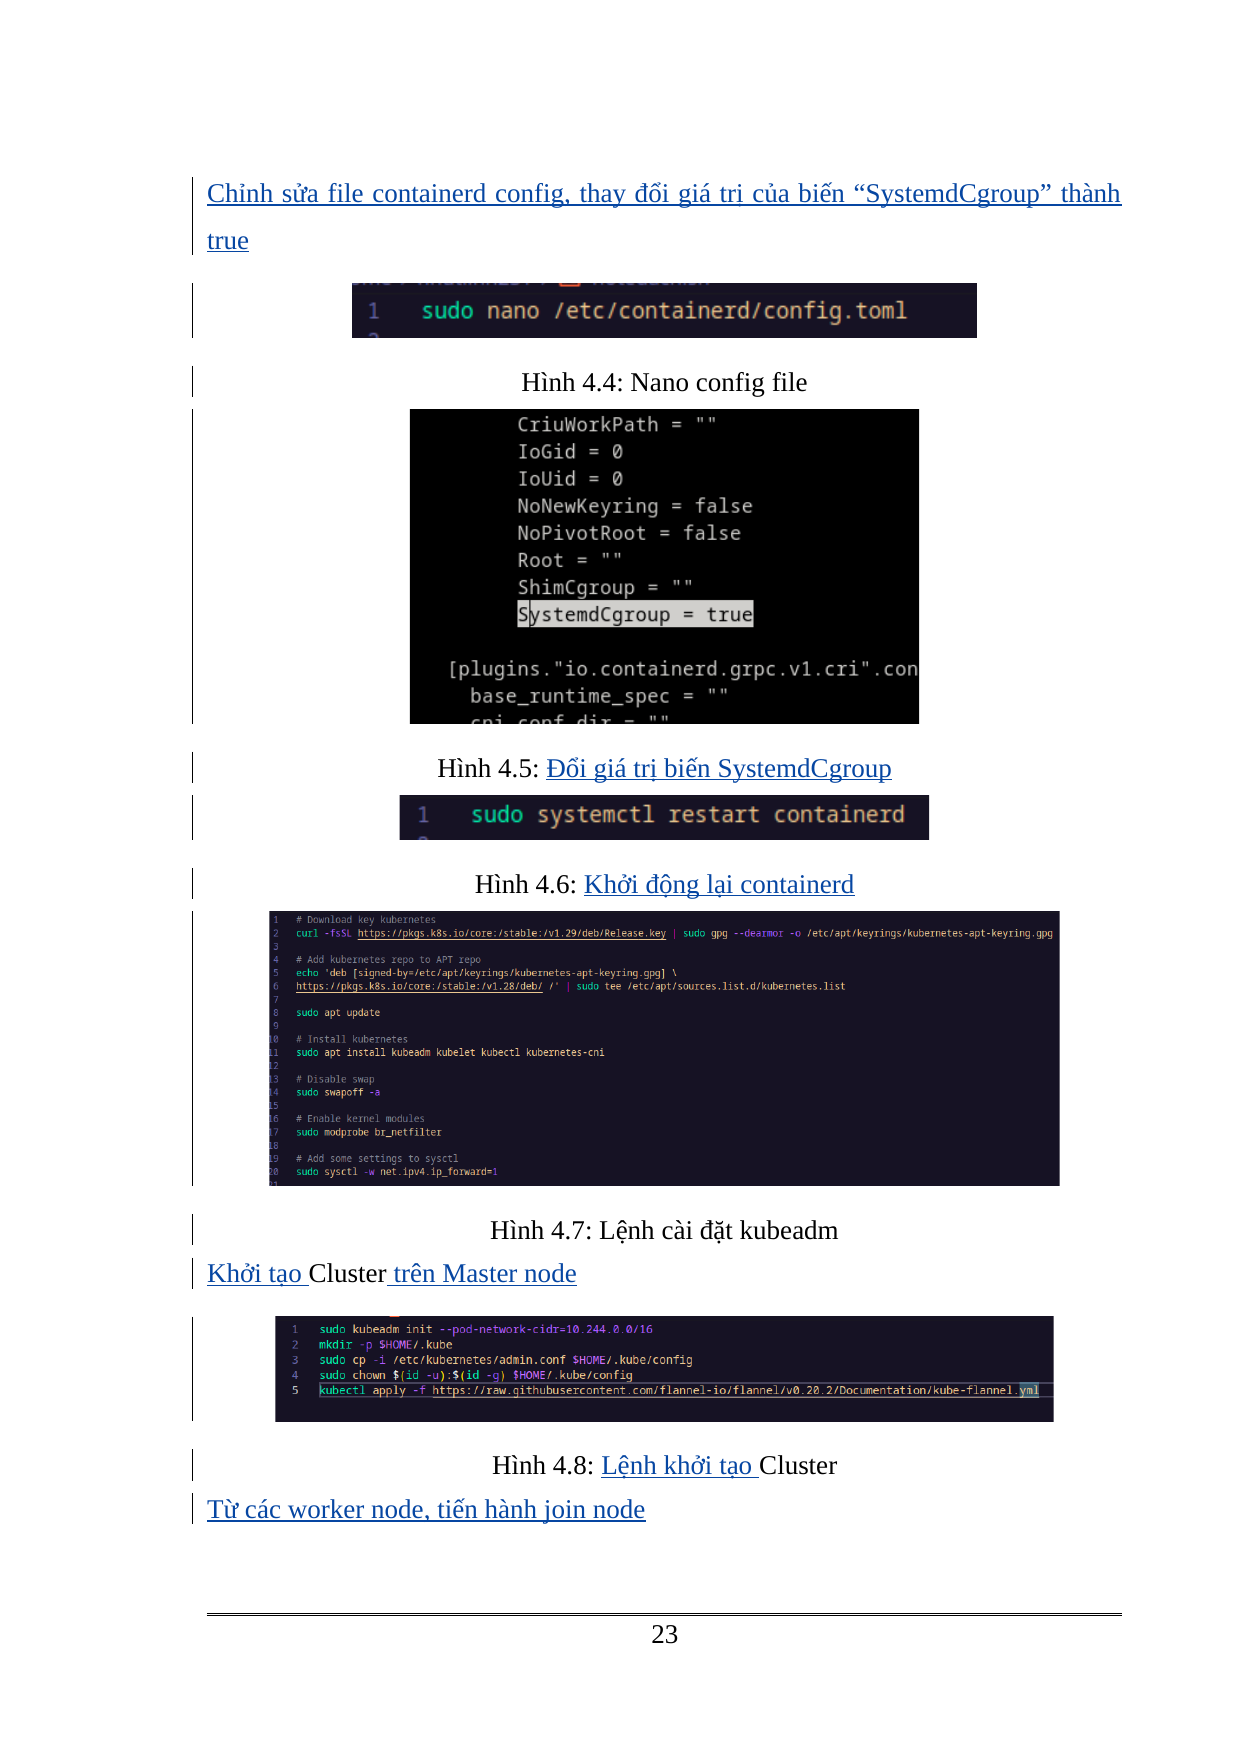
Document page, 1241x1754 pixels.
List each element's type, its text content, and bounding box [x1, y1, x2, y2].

text Hình 4.7: Lệnh cài đặt kubeadm [207, 1214, 1122, 1245]
text Hình 4.4: Nano config file [207, 366, 1122, 397]
text Cluster [207, 1257, 1122, 1289]
text Hình 4.6: [207, 868, 1122, 899]
picture [275, 1316, 1054, 1422]
picture [352, 283, 977, 338]
text Hình 4.5: [207, 752, 1122, 783]
picture [399, 795, 930, 840]
picture [269, 911, 1060, 1186]
text Hình 4.8: Cluster [207, 1449, 1122, 1481]
picture [409, 409, 920, 724]
